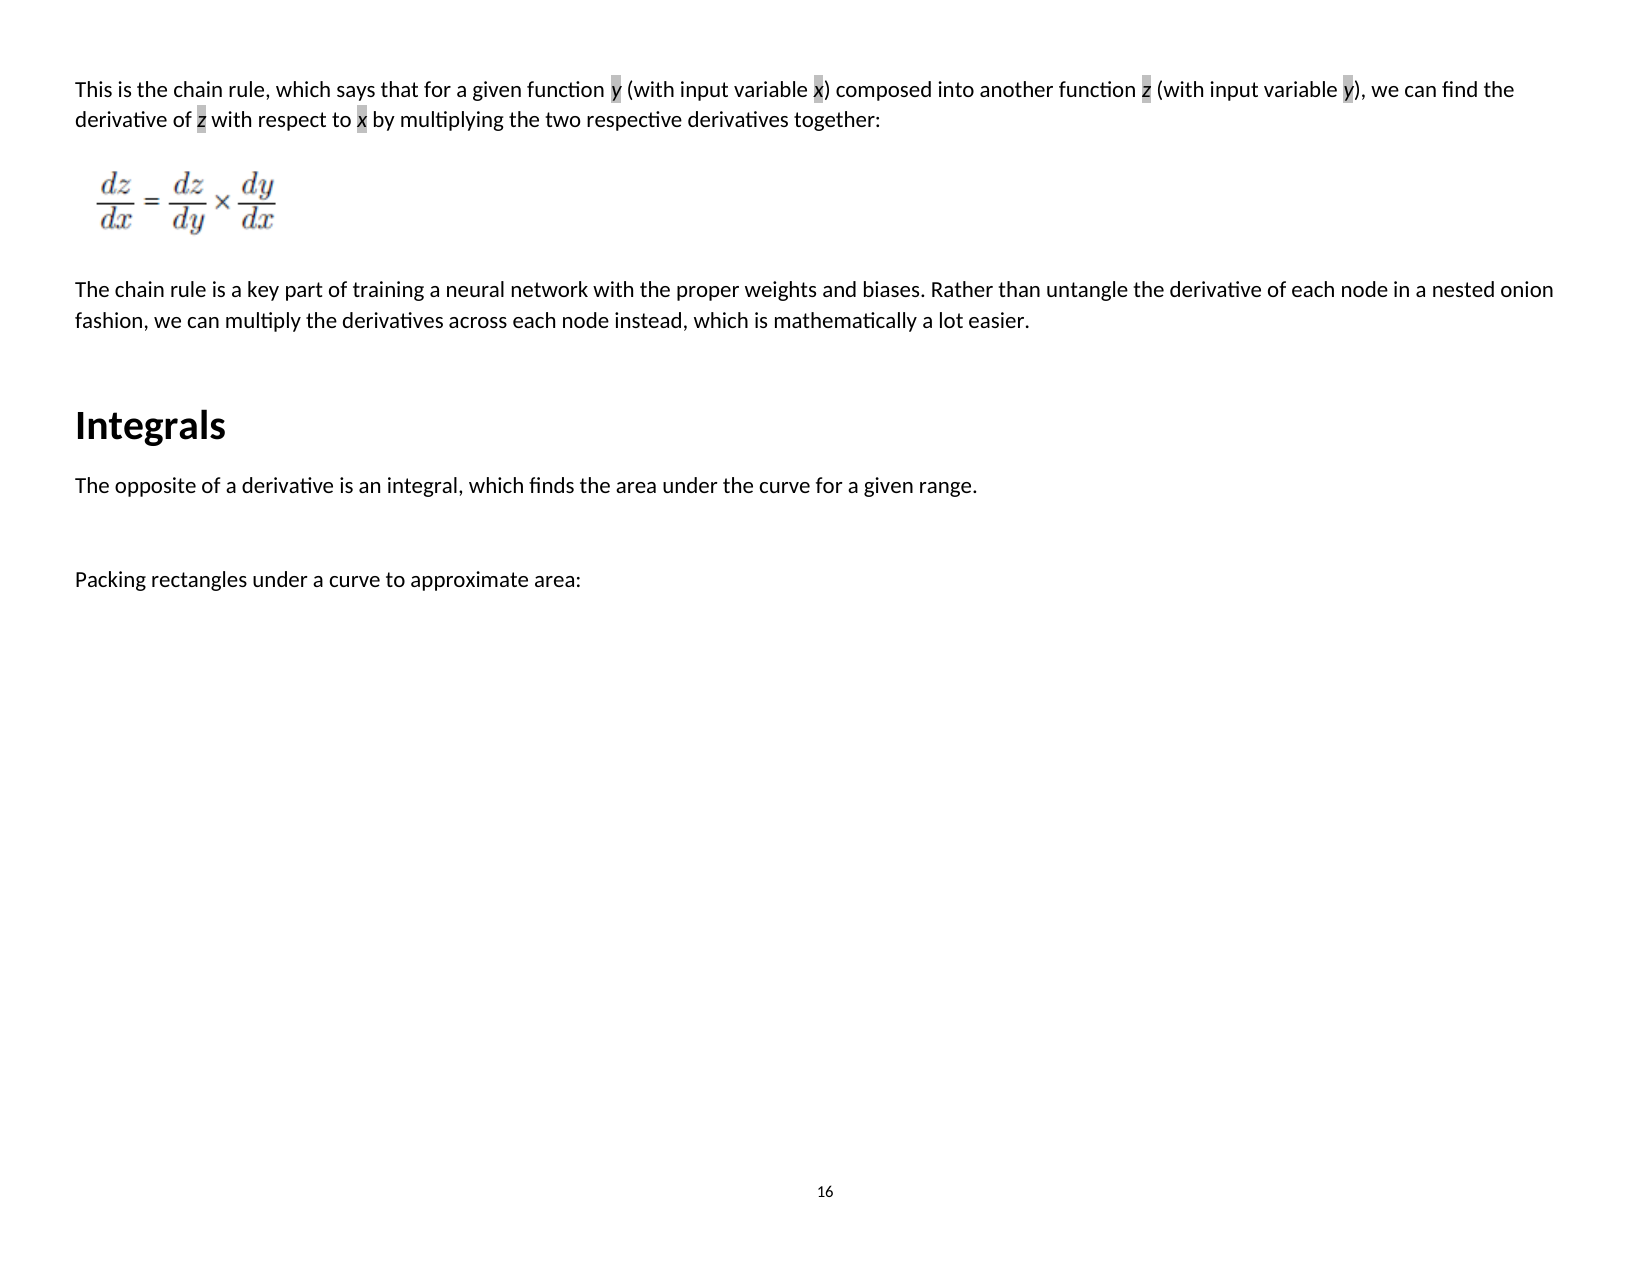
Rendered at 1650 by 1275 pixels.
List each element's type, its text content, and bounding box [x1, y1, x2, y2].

picture [75, 152, 289, 257]
text Integrals [75, 399, 1575, 450]
text The opposite of a derivative is an integral, which finds the area under the curve for a given range. [75, 471, 1575, 499]
text This is the chain rule, which says that for a given function y (with input variable x) composed into another function z (with input variable y), we can find the derivative of z with respect to x by multiplying the two respective derivatives together: [75, 75, 1575, 133]
text The chain rule is a key part of training a neural network with the proper weights and biases. Rather than untangle the derivative of each node in a nested onion fashion, we can multiply the derivatives across each node instead, which is mathematically a lot easier. [75, 276, 1575, 334]
text Packing rectangles under a curve to approximate area: [75, 565, 1575, 593]
